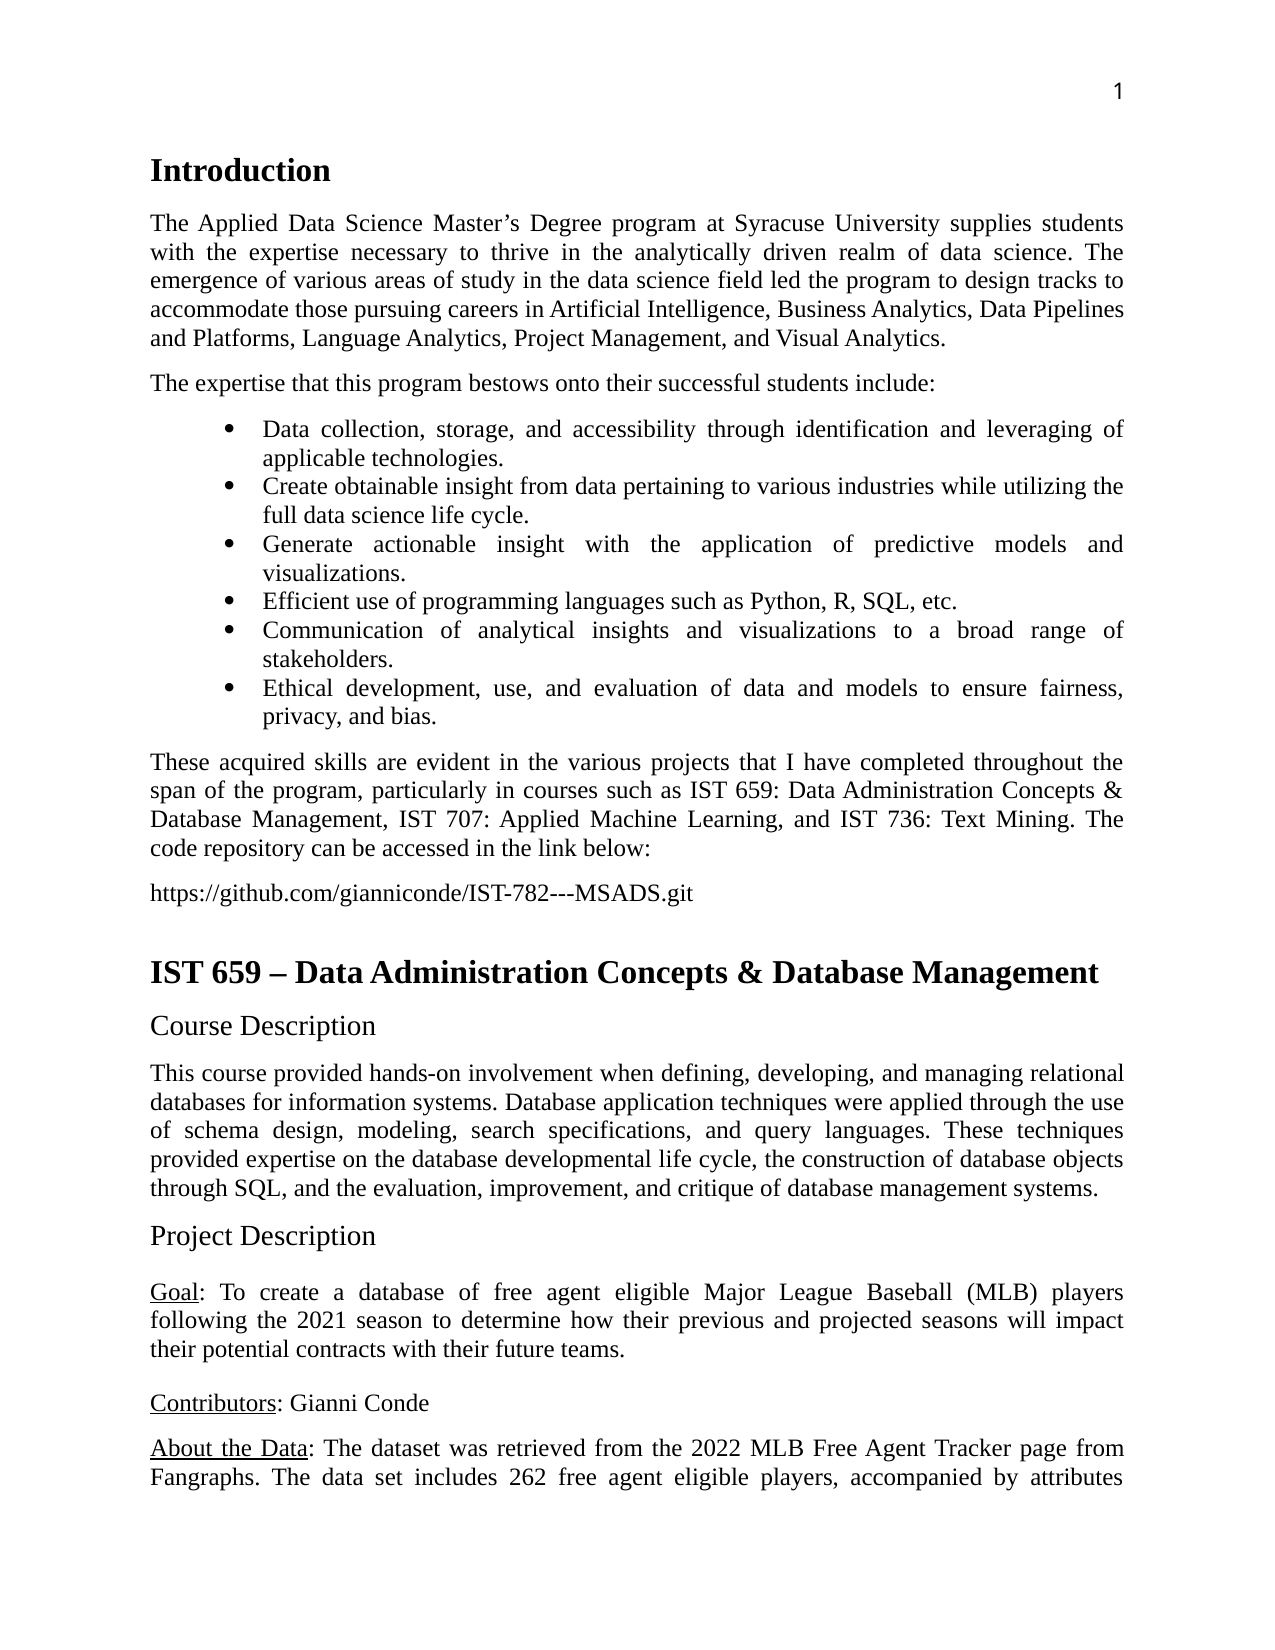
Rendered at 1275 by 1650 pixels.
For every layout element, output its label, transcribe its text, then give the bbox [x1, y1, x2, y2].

list Communication of analytical insights and visualizations to a broad range of stakeholders. [225, 615, 1125, 673]
text Contributors: Gianni Conde [150, 1388, 1125, 1417]
list Generate actionable insight with the application of predictive models and visualizations. [225, 529, 1125, 586]
text Goal: To create a database of free agent eligible Major League Baseball (MLB) players following the 2021 season to determine how their previous and projected seasons will impact their potential contracts with their future teams. [150, 1277, 1125, 1363]
text Project Description [150, 1218, 1125, 1252]
list Ethical development, use, and evaluation of data and models to ensure fairness, privacy, and bias. [225, 673, 1125, 730]
text These acquired skills are evident in the various projects that I have completed throughout the span of the program, particularly in courses such as IST 659: Data Administration Concepts & Database Management, IST 707: Applied Machine Learning, and IST 736: Text Mining. The code repository can be accessed in the link below: [150, 747, 1125, 862]
text The expertise that this program bestows onto their successful students include: [150, 368, 1125, 397]
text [150, 1433, 1125, 1491]
text Course Description [150, 1008, 1125, 1041]
text This course provided hands-on involvement when defining, developing, and managing relational databases for information systems. Database application techniques were applied through the use of schema design, modeling, search specifications, and query languages. These techniques provided expertise on the database developmental life cycle, the construction of database objects through SQL, and the evaluation, improvement, and critique of database management systems. [150, 1058, 1125, 1202]
list Data collection, storage, and accessibility through identification and leveraging of applicable technologies. [225, 414, 1125, 471]
list Create obtainable insight from data pertaining to various industries while utilizing the full data science life cycle. [225, 471, 1125, 529]
list Efficient use of programming languages such as Python, R, SQL, etc. [225, 586, 1125, 615]
text IST 659 – Data Administration Concepts & Database Management [150, 953, 1125, 991]
text https://github.com/gianniconde/IST-782---MSADS.git [150, 878, 1125, 907]
text The Applied Data Science Master’s Degree program at Syracuse University supplies students with the expertise necessary to thrive in the analytically driven realm of data science. The emergence of various areas of study in the data science field led the program to design tracks to accommodate those pursuing careers in Artificial Intelligence, Business Analytics, Data Pipelines and Platforms, Language Analytics, Project Management, and Visual Analytics. [150, 208, 1125, 352]
text Introduction [150, 150, 1125, 188]
